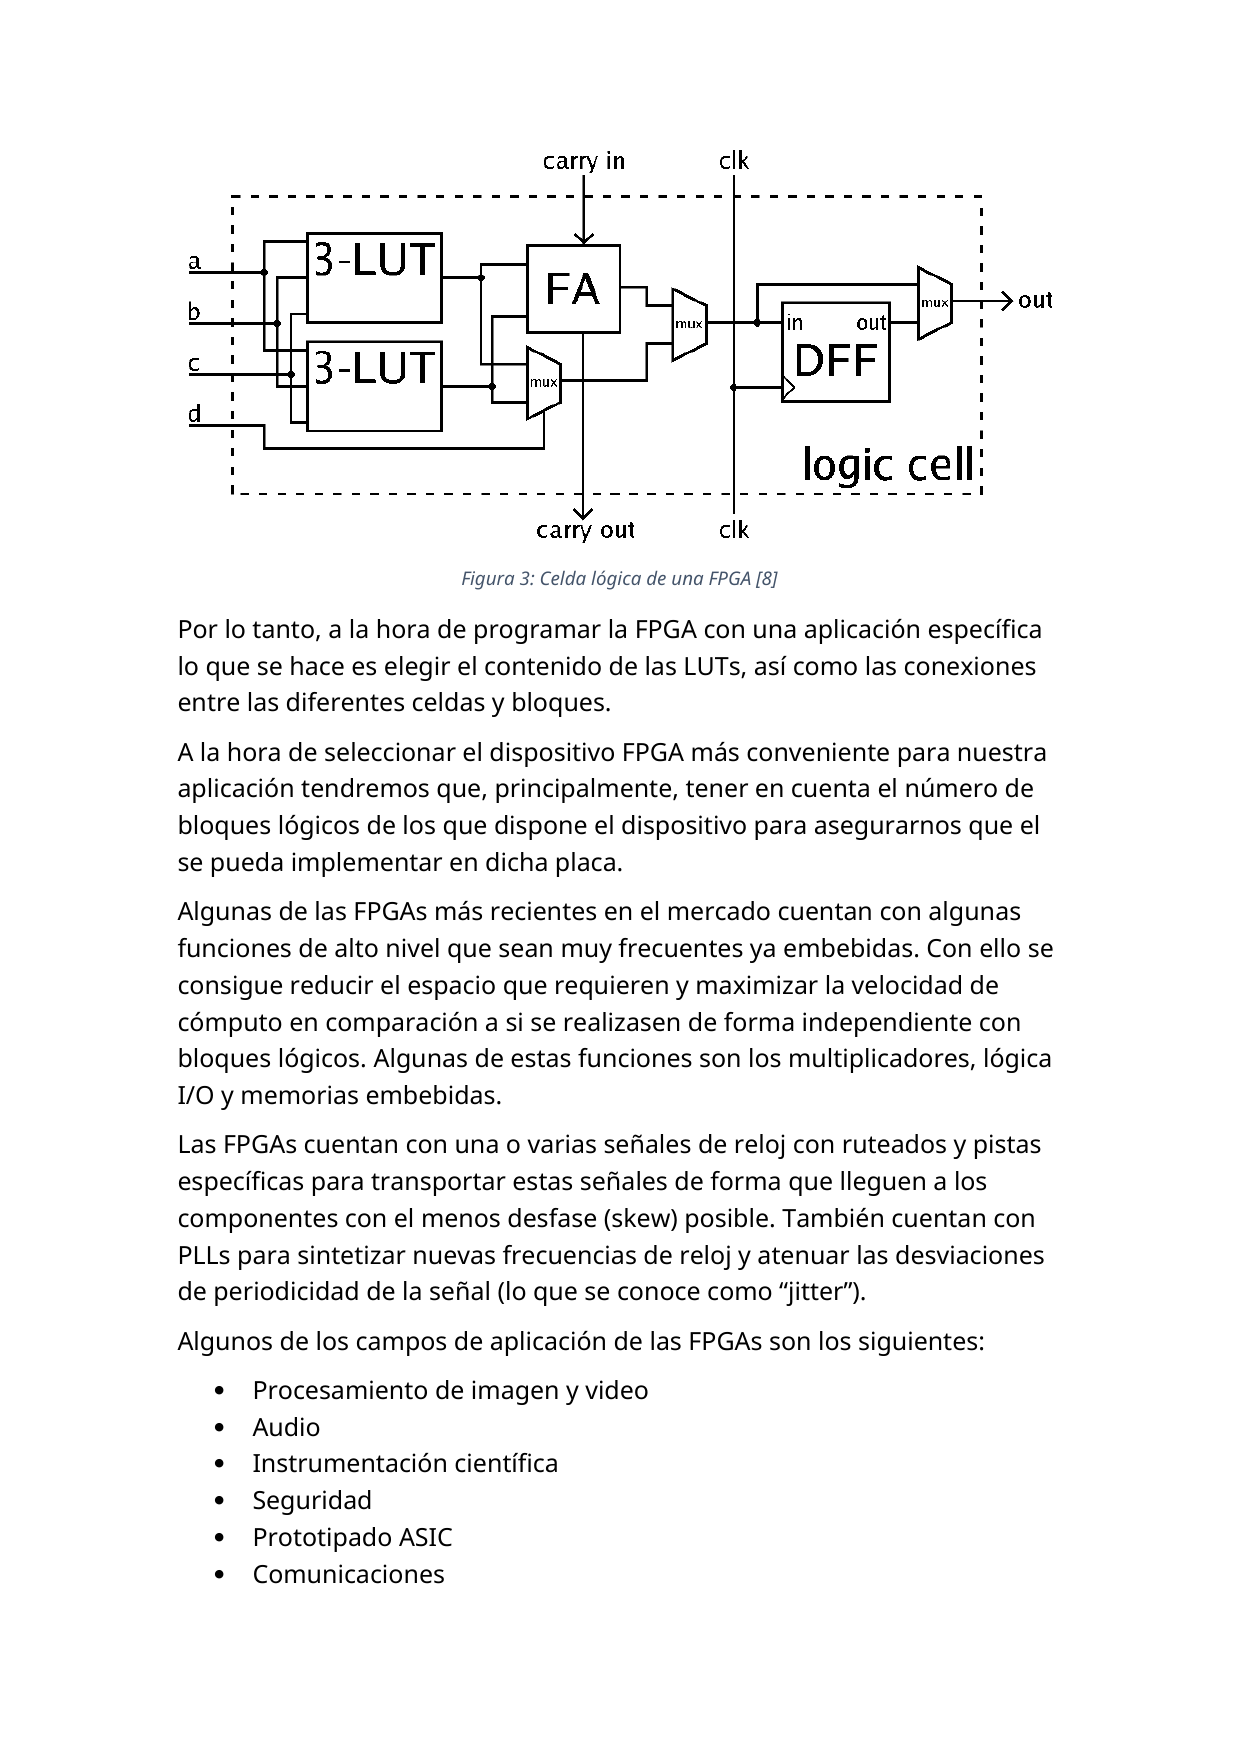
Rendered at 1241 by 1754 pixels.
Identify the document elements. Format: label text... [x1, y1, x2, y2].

text Algunos de los campos de aplicación de las FPGAs son los siguientes: [177, 1323, 1063, 1357]
text A la hora de seleccionar el dispositivo FPGA más conveniente para nuestra aplicación tendremos que, principalmente, tener en cuenta el número de bloques lógicos de los que dispone el dispositivo para asegurarnos que el se pueda implementar en dicha placa. [177, 734, 1063, 879]
list Audio [215, 1409, 1063, 1443]
list Instrumentación científica [215, 1446, 1063, 1480]
list Procesamiento de imagen y video [215, 1373, 1063, 1407]
text Por lo tanto, a la hora de programar la FPGA con una aplicación específica lo que se hace es elegir el contenido de las LUTs, así como las conexiones entre las diferentes celdas y bloques. [177, 611, 1063, 719]
list Prototipado ASIC [215, 1520, 1063, 1554]
text Algunas de las FPGAs más recientes en el mercado cuentan con algunas funciones de alto nivel que sean muy frecuentes ya embebidas. Con ello se consigue reducir el espacio que requieren y maximizar la velocidad de cómputo en comparación a si se realizasen de forma independiente con bloques lógicos. Algunas de estas funciones son los multiplicadores, lógica I/O y memorias embebidas. [177, 894, 1063, 1112]
text Las FPGAs cuentan con una o varias señales de reloj con ruteados y pistas específicas para transportar estas señales de forma que lleguen a los componentes con el menos desfase (skew) posible. También cuentan con PLLs para sintetizar nuevas frecuencias de reloj y atenuar las desviaciones de periodicidad de la señal (lo que se conoce como “jitter”). [177, 1127, 1063, 1308]
picture [177, 147, 1063, 546]
list Seguridad [215, 1483, 1063, 1517]
list Comunicaciones [215, 1556, 1063, 1591]
